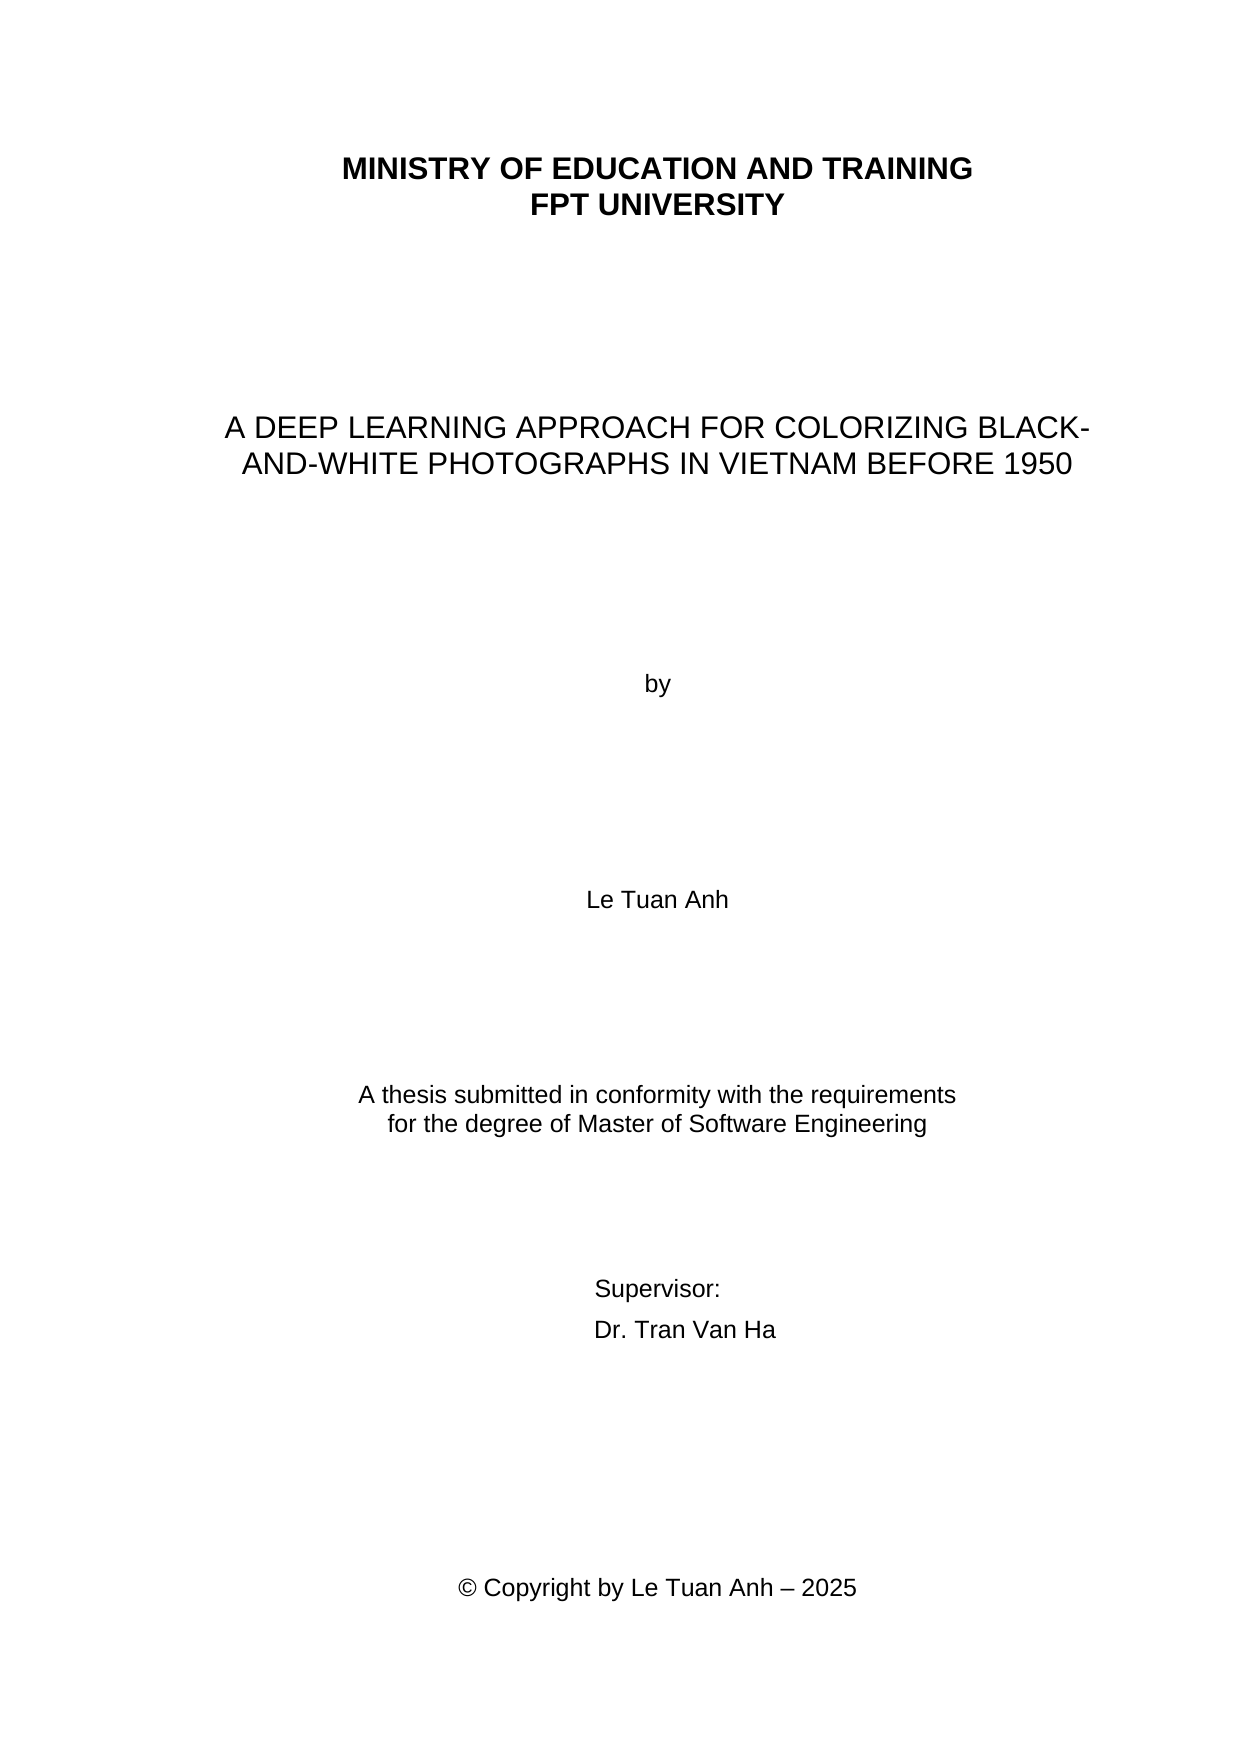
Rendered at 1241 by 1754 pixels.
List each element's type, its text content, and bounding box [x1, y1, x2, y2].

text A thesis submitted in conformity with the requirements for the degree of Master of Software Engineering [187, 1080, 1128, 1138]
title FPT UNIVERSITY [187, 186, 1128, 222]
text Supervisor: [187, 1274, 1128, 1303]
text Le Tuan Anh [187, 885, 1128, 914]
text A DEEP LEARNING APPROACH FOR COLORIZING BLACK-AND-WHITE PHOTOGRAPHS IN VIETNAM BEFORE 1950 [187, 409, 1128, 481]
text by [187, 669, 1128, 697]
text © Copyright by Le Tuan Anh – 2025 [187, 1573, 1128, 1602]
text Dr. Tran Van Ha [187, 1315, 1128, 1344]
title MINISTRY OF EDUCATION AND TRAINING [187, 150, 1128, 186]
